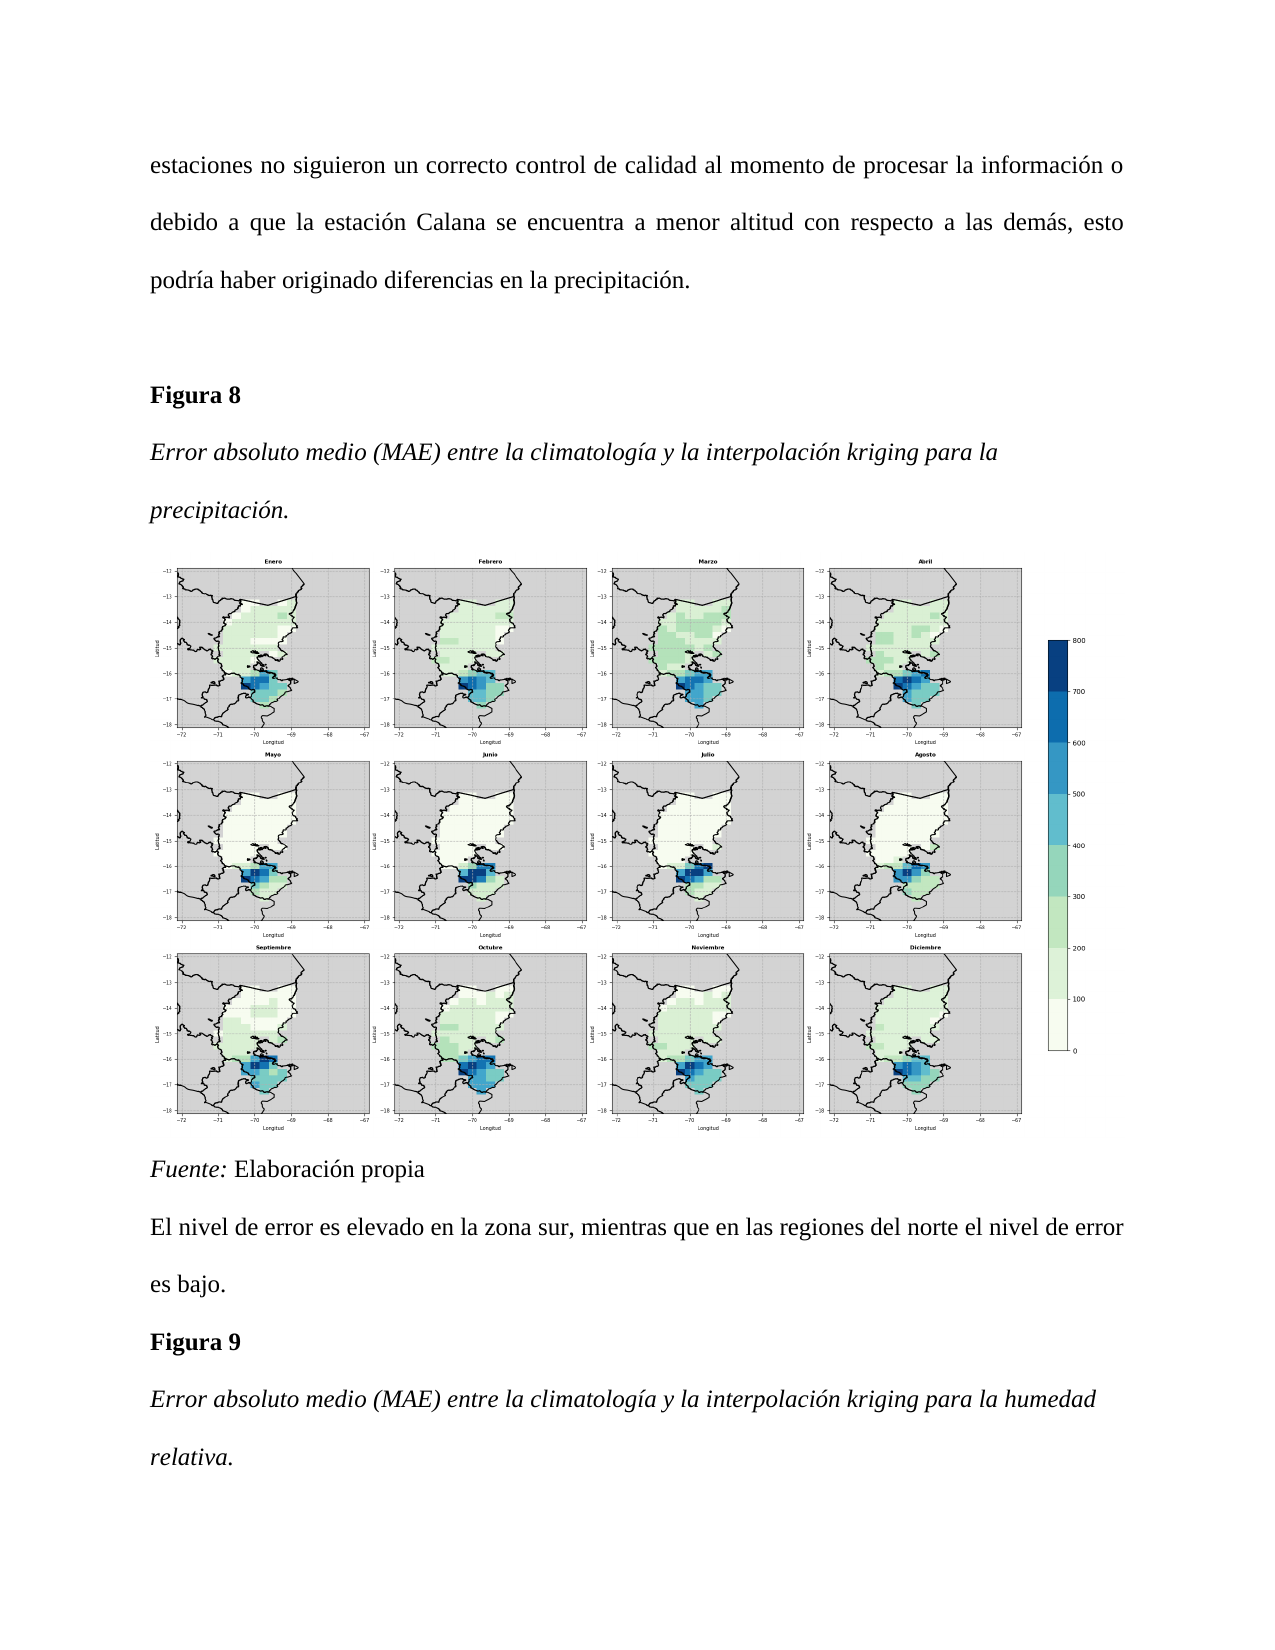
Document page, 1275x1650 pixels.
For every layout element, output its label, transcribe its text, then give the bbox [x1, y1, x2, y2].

text Figura 8 [150, 380, 1125, 409]
text Fuente: Elaboración propia [150, 1154, 1125, 1183]
text El nivel de error es elevado en la zona sur, mientras que en las regiones del norte el nivel de error es bajo. [150, 1212, 1125, 1298]
text Error absoluto medio (MAE) entre la climatología y la interpolación kriging para la precipitación. [150, 437, 1125, 524]
text Figura 9 [150, 1327, 1125, 1356]
text Error absoluto medio (MAE) entre la climatología y la interpolación kriging para la humedad relativa. [150, 1384, 1125, 1471]
picture [150, 552, 1125, 1138]
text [150, 150, 1125, 294]
